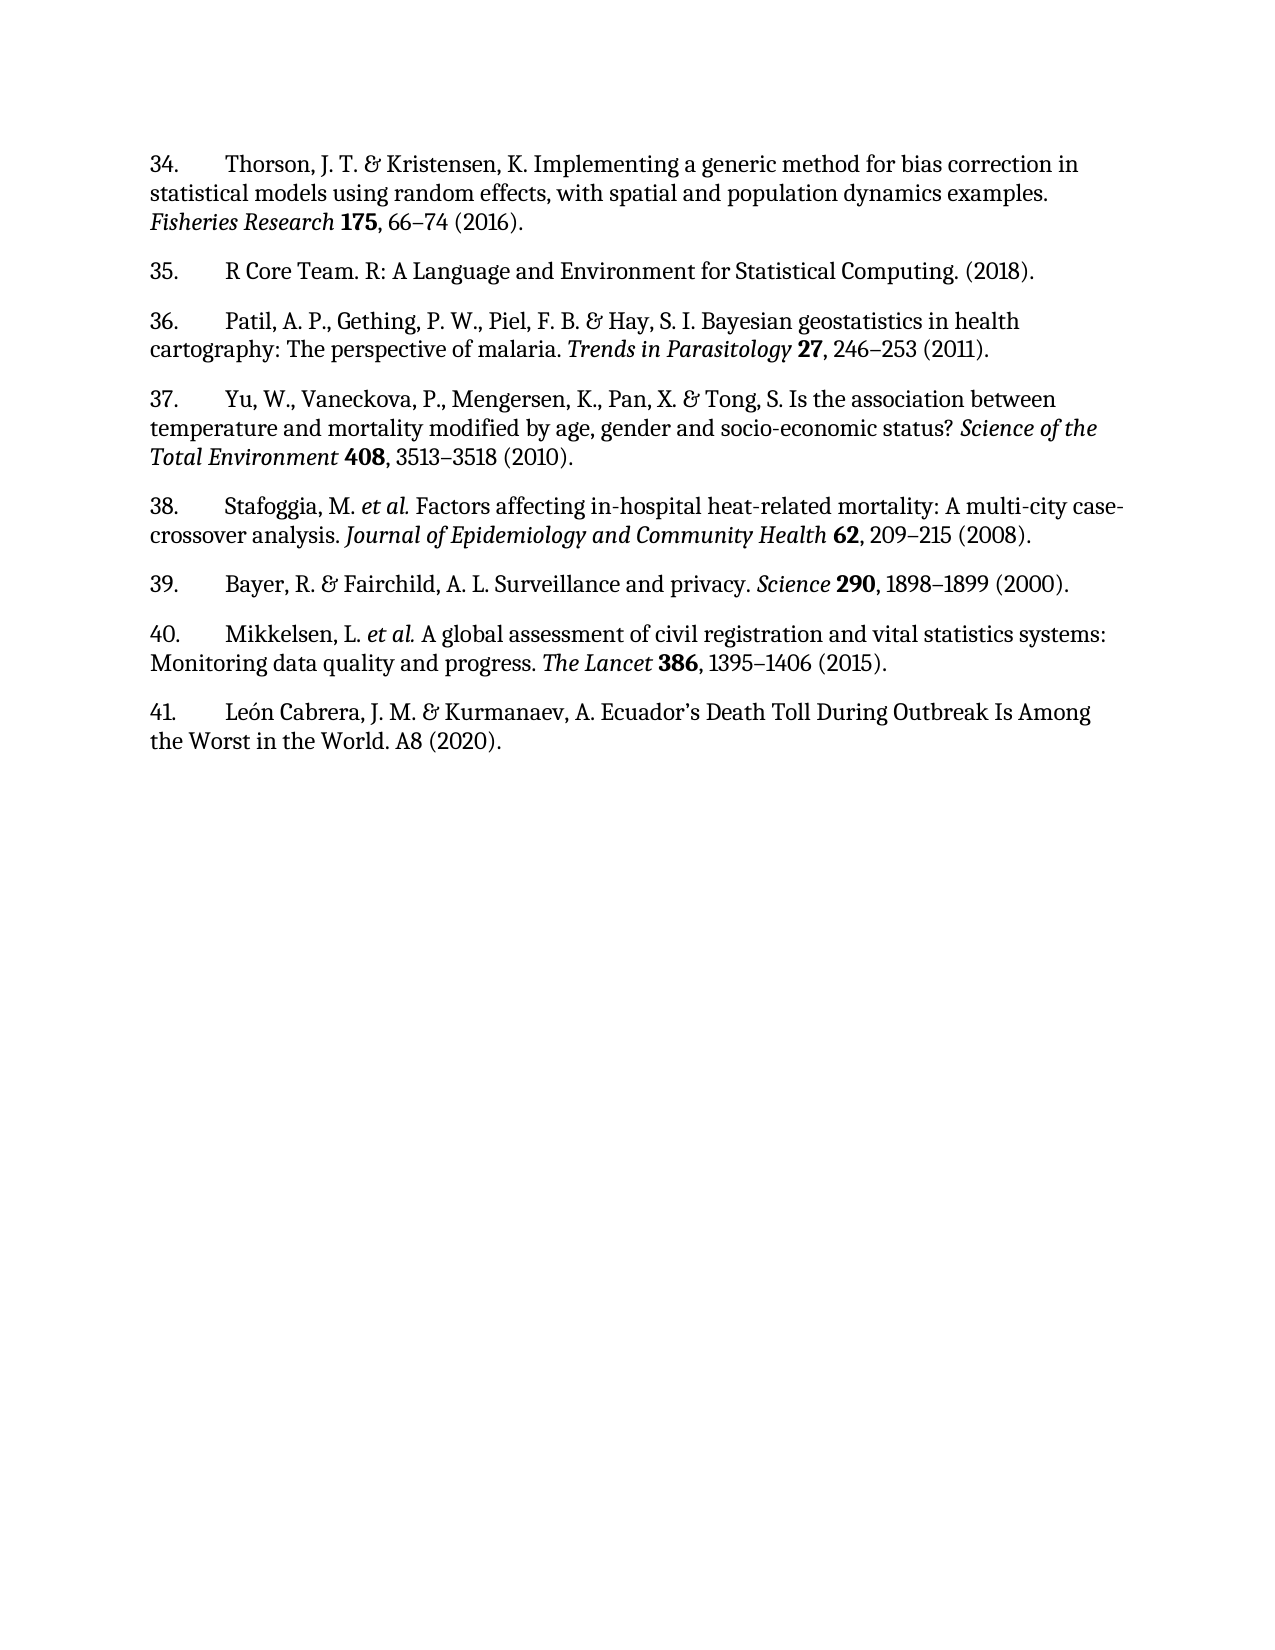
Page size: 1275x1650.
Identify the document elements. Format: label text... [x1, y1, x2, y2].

text 36. Patil, A. P., Gething, P. W., Piel, F. B. & Hay, S. I. Bayesian geostatistics in health cartography: The perspective of malaria. Trends in Parasitology 27, 246–253 (2011). [150, 307, 1125, 364]
text 35. R Core Team. R: A Language and Environment for Statistical Computing. (2018). [150, 257, 1125, 286]
text 38. Stafoggia, M. et al. Factors affecting in-hospital heat-related mortality: A multi-city case-crossover analysis. Journal of Epidemiology and Community Health 62, 209–215 (2008). [150, 492, 1125, 549]
text 37. Yu, W., Vaneckova, P., Mengersen, K., Pan, X. & Tong, S. Is the association between temperature and mortality modified by age, gender and socio-economic status? Science of the Total Environment 408, 3513–3518 (2010). [150, 385, 1125, 471]
text 39. Bayer, R. & Fairchild, A. L. Surveillance and privacy. Science 290, 1898–1899 (2000). [150, 570, 1125, 599]
text 41. León Cabrera, J. M. & Kurmanaev, A. Ecuador’s Death Toll During Outbreak Is Among the Worst in the World. A8 (2020). [150, 698, 1125, 756]
text 40. Mikkelsen, L. et al. A global assessment of civil registration and vital statistics systems: Monitoring data quality and progress. The Lancet 386, 1395–1406 (2015). [150, 620, 1125, 677]
text 34. Thorson, J. T. & Kristensen, K. Implementing a generic method for bias correction in statistical models using random effects, with spatial and population dynamics examples. Fisheries Research 175, 66–74 (2016). [150, 150, 1125, 236]
